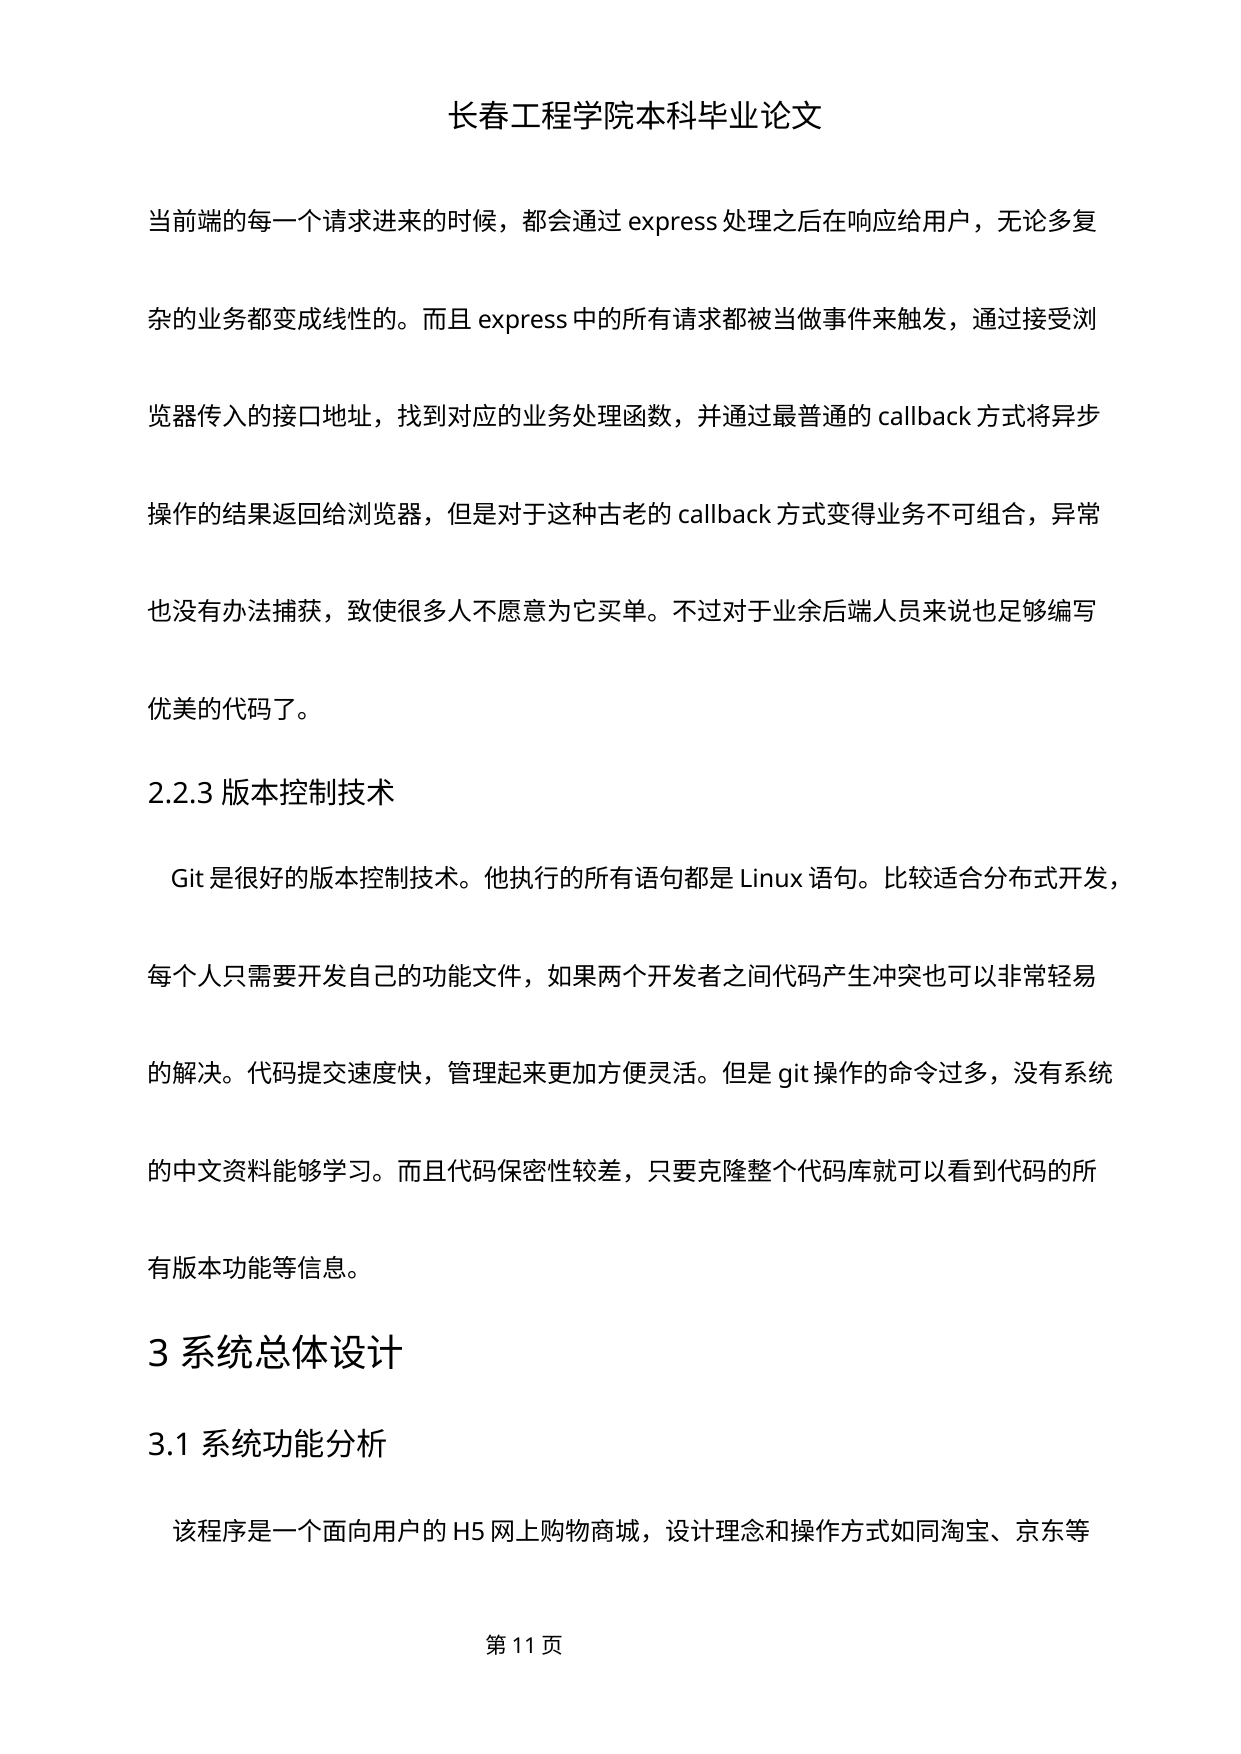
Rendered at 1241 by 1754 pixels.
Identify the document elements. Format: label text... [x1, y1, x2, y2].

text 2.2.3 版本控制技术 [148, 758, 1122, 823]
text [148, 1497, 1122, 1562]
text Git是很好的版本控制技术。他执行的所有语句都是Linux语句。比较适合分布式开发，每个人只需要开发自己的功能文件，如果两个开发者之间代码产生冲突也可以非常轻易的解决。代码提交速度快，管理起来更加方便灵活。但是git操作的命令过多，没有系统的中文资料能够学习。而且代码保密性较差，只要克隆整个代码库就可以看到代码的所有版本功能等信息。 [148, 844, 1122, 1299]
text 3.1 系统功能分析 [148, 1409, 1122, 1474]
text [148, 187, 1122, 740]
list 3 系统总体设计 [148, 1317, 1122, 1382]
